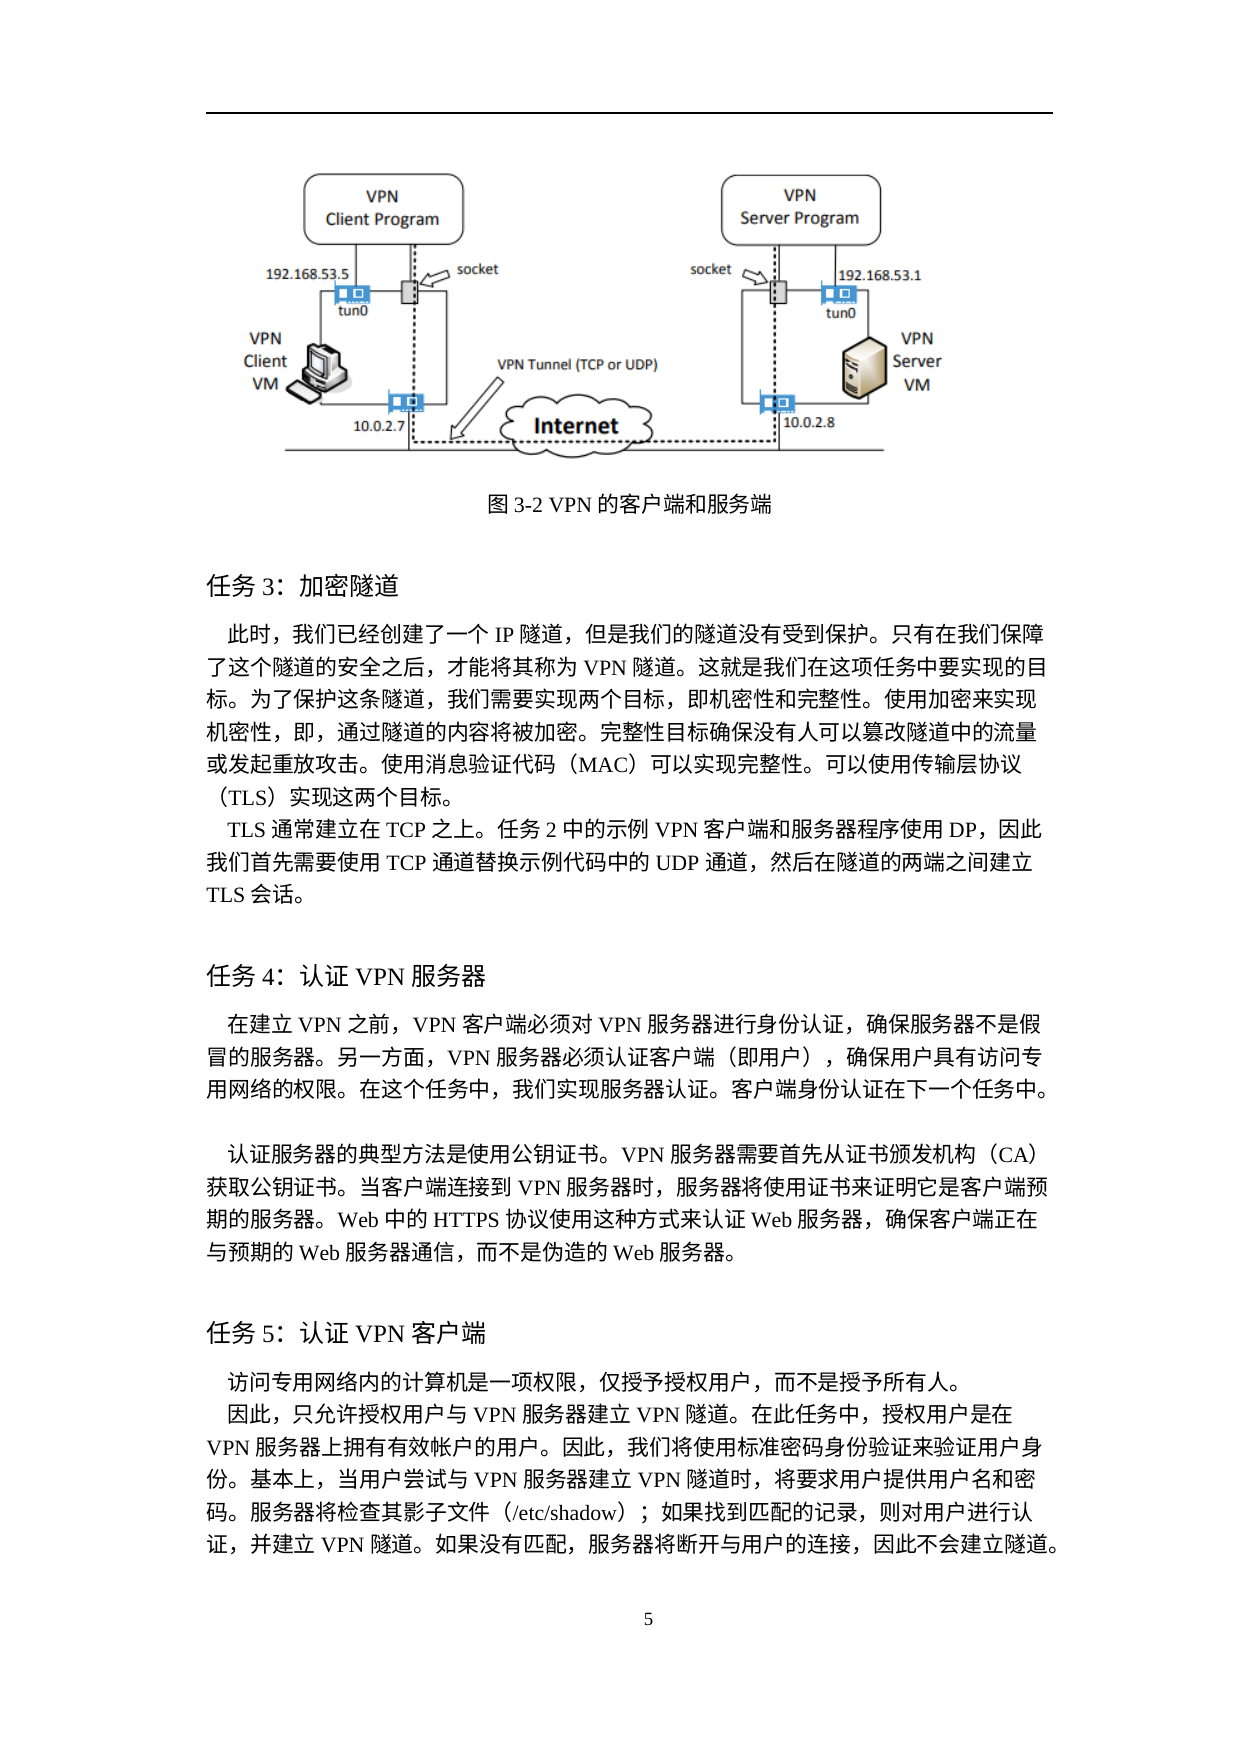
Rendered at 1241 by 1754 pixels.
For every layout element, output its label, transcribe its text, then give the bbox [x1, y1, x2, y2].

text 获取公钥证书。当客户端连接到 VPN 服务器时，服务器将使用证书来证明它是客户端预期的服务器。Web 中的 HTTPS 协议使用这种方式来认证 Web 服务器，确保客户端正在与预期的 Web 服务器通信，而不是伪造的 Web 服务器。 [206, 1169, 1053, 1267]
text 图 3-2 VPN 的客户端和服务端 [206, 487, 1053, 519]
text 在建立 VPN 之前，VPN 客户端必须对 VPN 服务器进行身份认证，确保服务器不是假冒的服务器。另一方面，VPN 服务器必须认证客户端（即用户），确保用户具有访问专用网络的权限。在这个任务中，我们实现服务器认证。客户端身份认证在下一个任务中。 [206, 1007, 1053, 1137]
text 任务 3：加密隧道 [206, 552, 1053, 617]
text TLS 通常建立在 TCP 之上。任务 2 中的示例 VPN 客户端和服务器程序使用DP，因此我们首先需要使用 TCP 通道替换示例代码中的 UDP 通道，然后在隧道的两端之间建立TLS 会话。 [206, 812, 1053, 909]
text 因此，只允许授权用户与 VPN 服务器建立 VPN 隧道。在此任务中，授权用户是在 VPN 服务器上拥有有效帐户的用户。因此，我们将使用标准密码身份验证来验证用户身份。基本上，当用户尝试与 VPN 服务器建立 VPN 隧道时，将要求用户提供用户名和密码。服务器将检查其影子文件（/etc/shadow）；如果找到匹配的记录，则对用户进行认证，并建立 VPN 隧道。如果没有匹配，服务器将断开与用户的连接，因此不会建立隧道。 [206, 1397, 1053, 1592]
text 此时，我们已经创建了一个 IP 隧道，但是我们的隧道没有受到保护。只有在我们保障了这个隧道的安全之后，才能将其称为 VPN 隧道。这就是我们在这项任务中要实现的目标。为了保护这条隧道，我们需要实现两个目标，即机密性和完整性。使用加密来实现机密性，即，通过隧道的内容将被加密。完整性目标确保没有人可以篡改隧道中的流量或发起重放攻击。使用消息验证代码（MAC）可以实现完整性。可以使用传输层协议（TLS）实现这两个目标。 [206, 617, 1053, 812]
text 任务 4：认证 VPN 服务器 [206, 942, 1053, 1007]
text 访问专用网络内的计算机是一项权限，仅授予授权用户，而不是授予所有人。 [206, 1364, 1053, 1397]
picture [227, 162, 950, 465]
text 认证服务器的典型方法是使用公钥证书。VPN 服务器需要首先从证书颁发机构（CA） [206, 1137, 1053, 1169]
text 任务 5：认证 VPN 客户端 [206, 1299, 1053, 1364]
